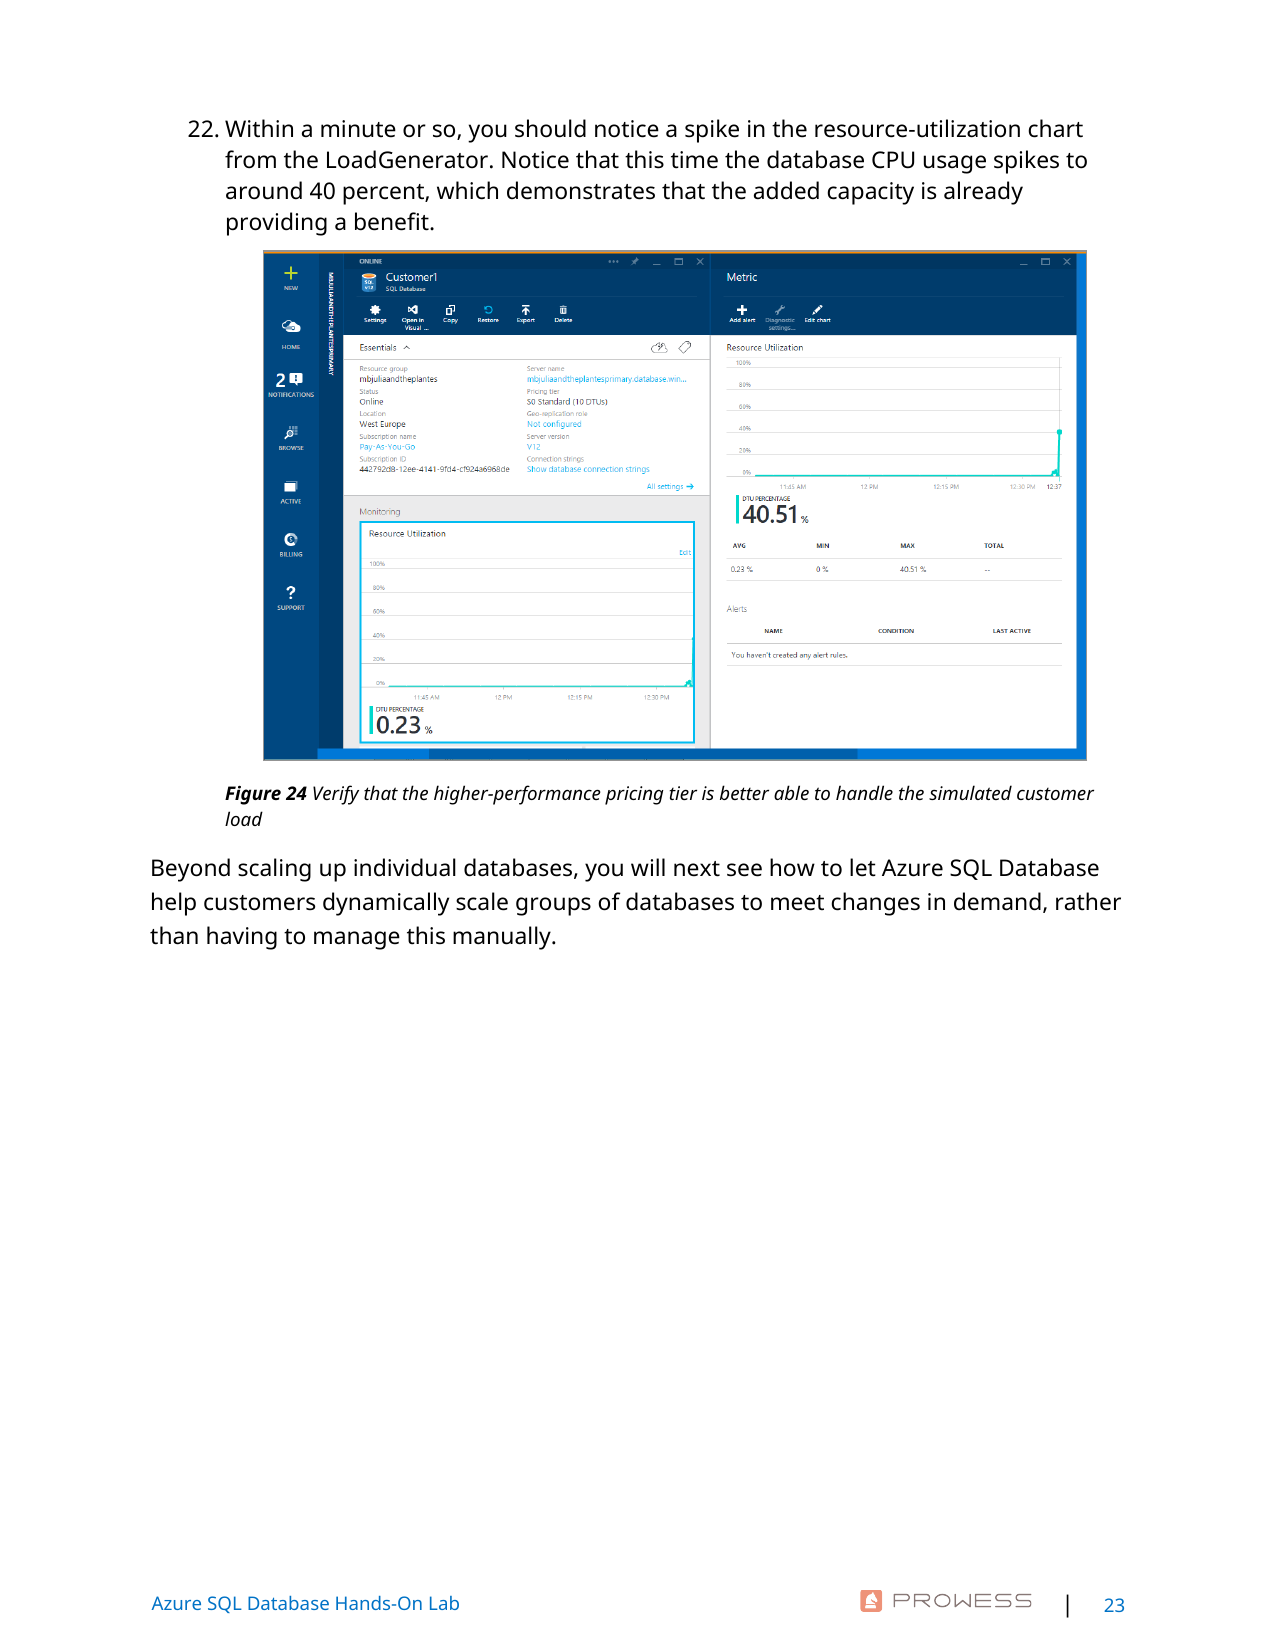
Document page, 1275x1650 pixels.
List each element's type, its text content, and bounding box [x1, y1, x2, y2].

picture [860, 1590, 1032, 1612]
text Figure 24 Verify that the higher-performance pricing tier is better able to handle the simulated customer load [225, 780, 1125, 831]
text Within a minute or so, you should notice a spike in the resource-utilization chart from the LoadGenerator. Notice that this time the database CPU usage spikes to around 40 percent, which demonstrates that the added capacity is already providing a benefit. [187, 112, 1125, 237]
text Beyond scaling up individual databases, you will next see how to let Azure SQL Database help customers dynamically scale groups of databases to meet changes in demand, rather than having to manage this manually. [150, 852, 1125, 951]
picture [264, 252, 1086, 760]
